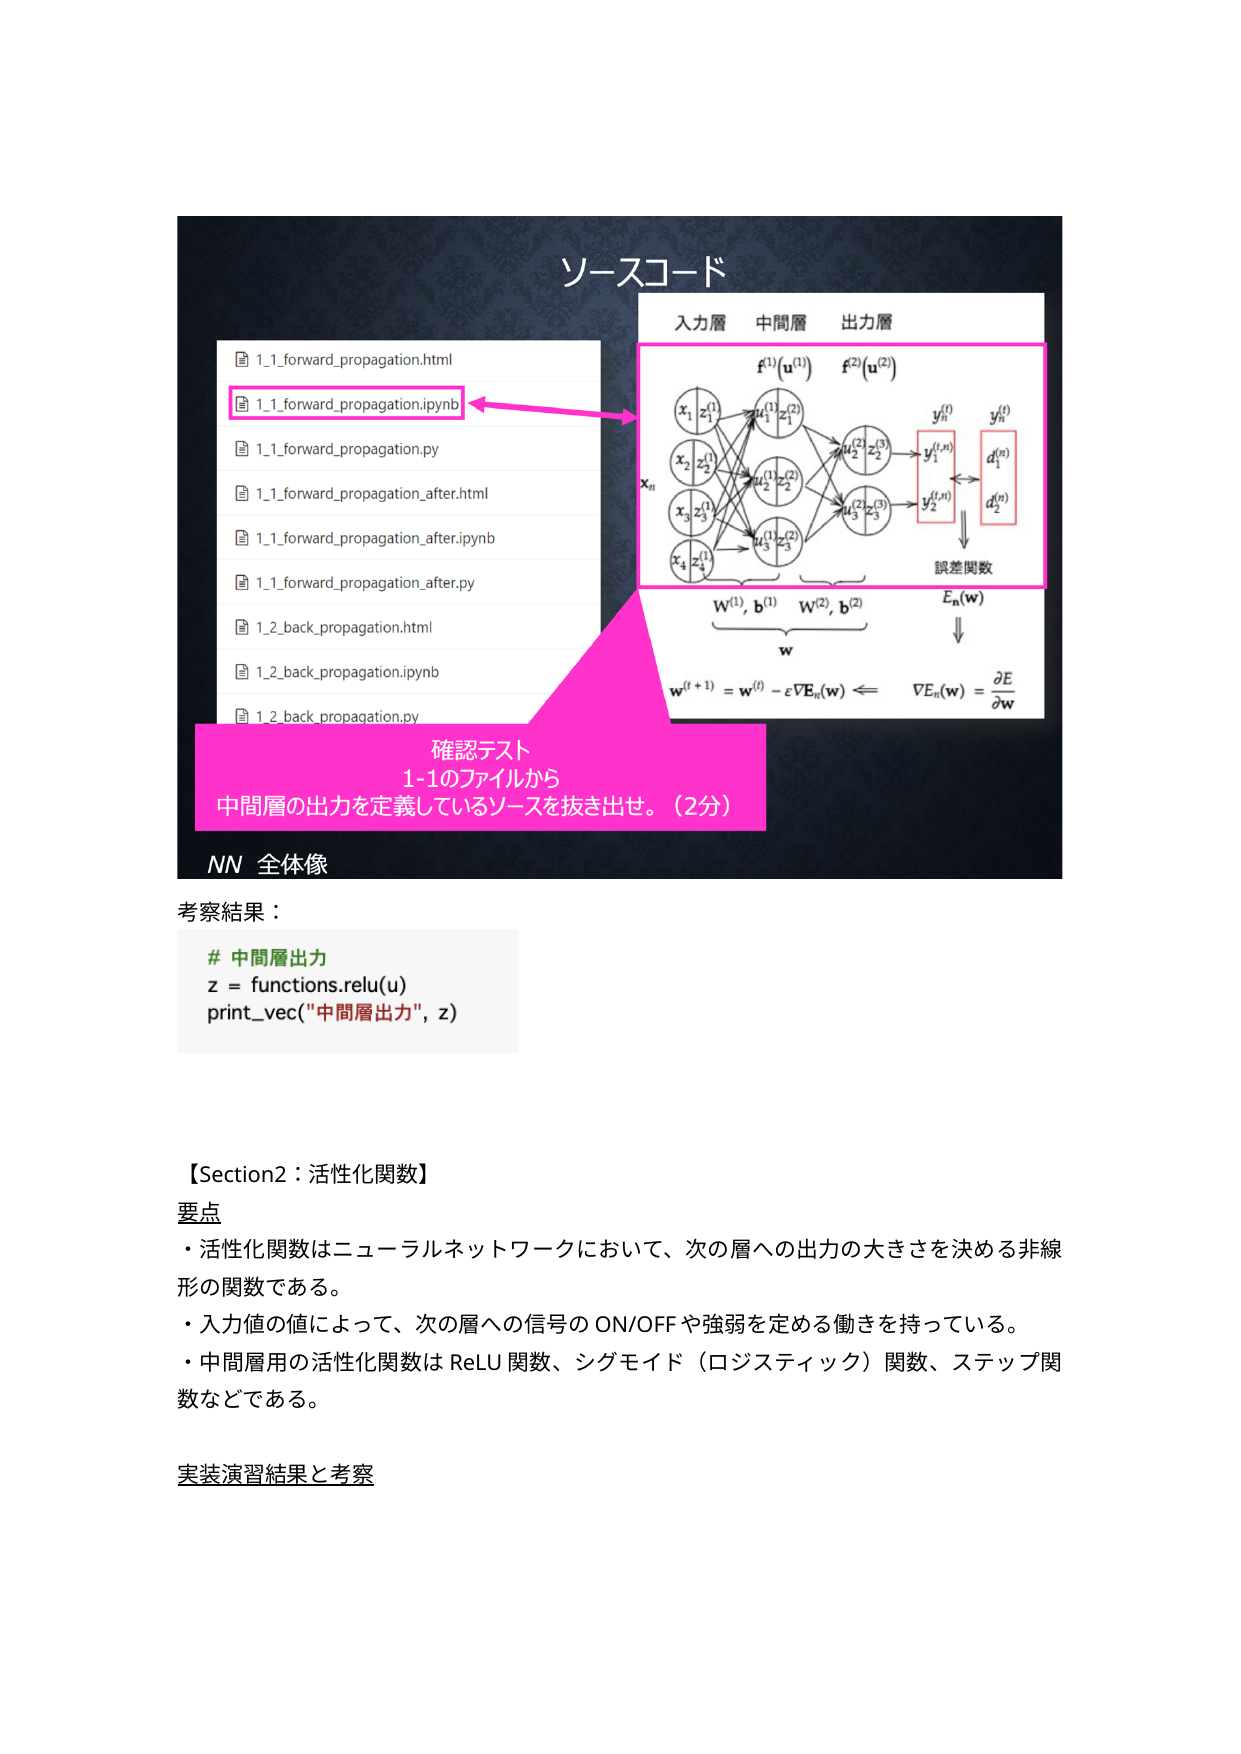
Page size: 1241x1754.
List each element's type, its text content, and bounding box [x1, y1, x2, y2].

text ・中間層用の活性化関数はReLU関数、シグモイド（ロジスティック）関数、ステップ関数などである。 [177, 1342, 1063, 1417]
text 要点 [177, 1192, 1063, 1229]
text 考察結果： [177, 892, 1063, 929]
text ・活性化関数はニューラルネットワークにおいて、次の層への出力の大きさを決める非線形の関数である。 [177, 1229, 1063, 1304]
text ・入力値の値によって、次の層への信号のON/OFFや強弱を定める働きを持っている。 [177, 1304, 1063, 1342]
picture [177, 929, 519, 1053]
picture [177, 216, 1063, 879]
text 実装演習結果と考察 [177, 1454, 1063, 1492]
text 【Section2：活性化関数】 [177, 1154, 1063, 1192]
